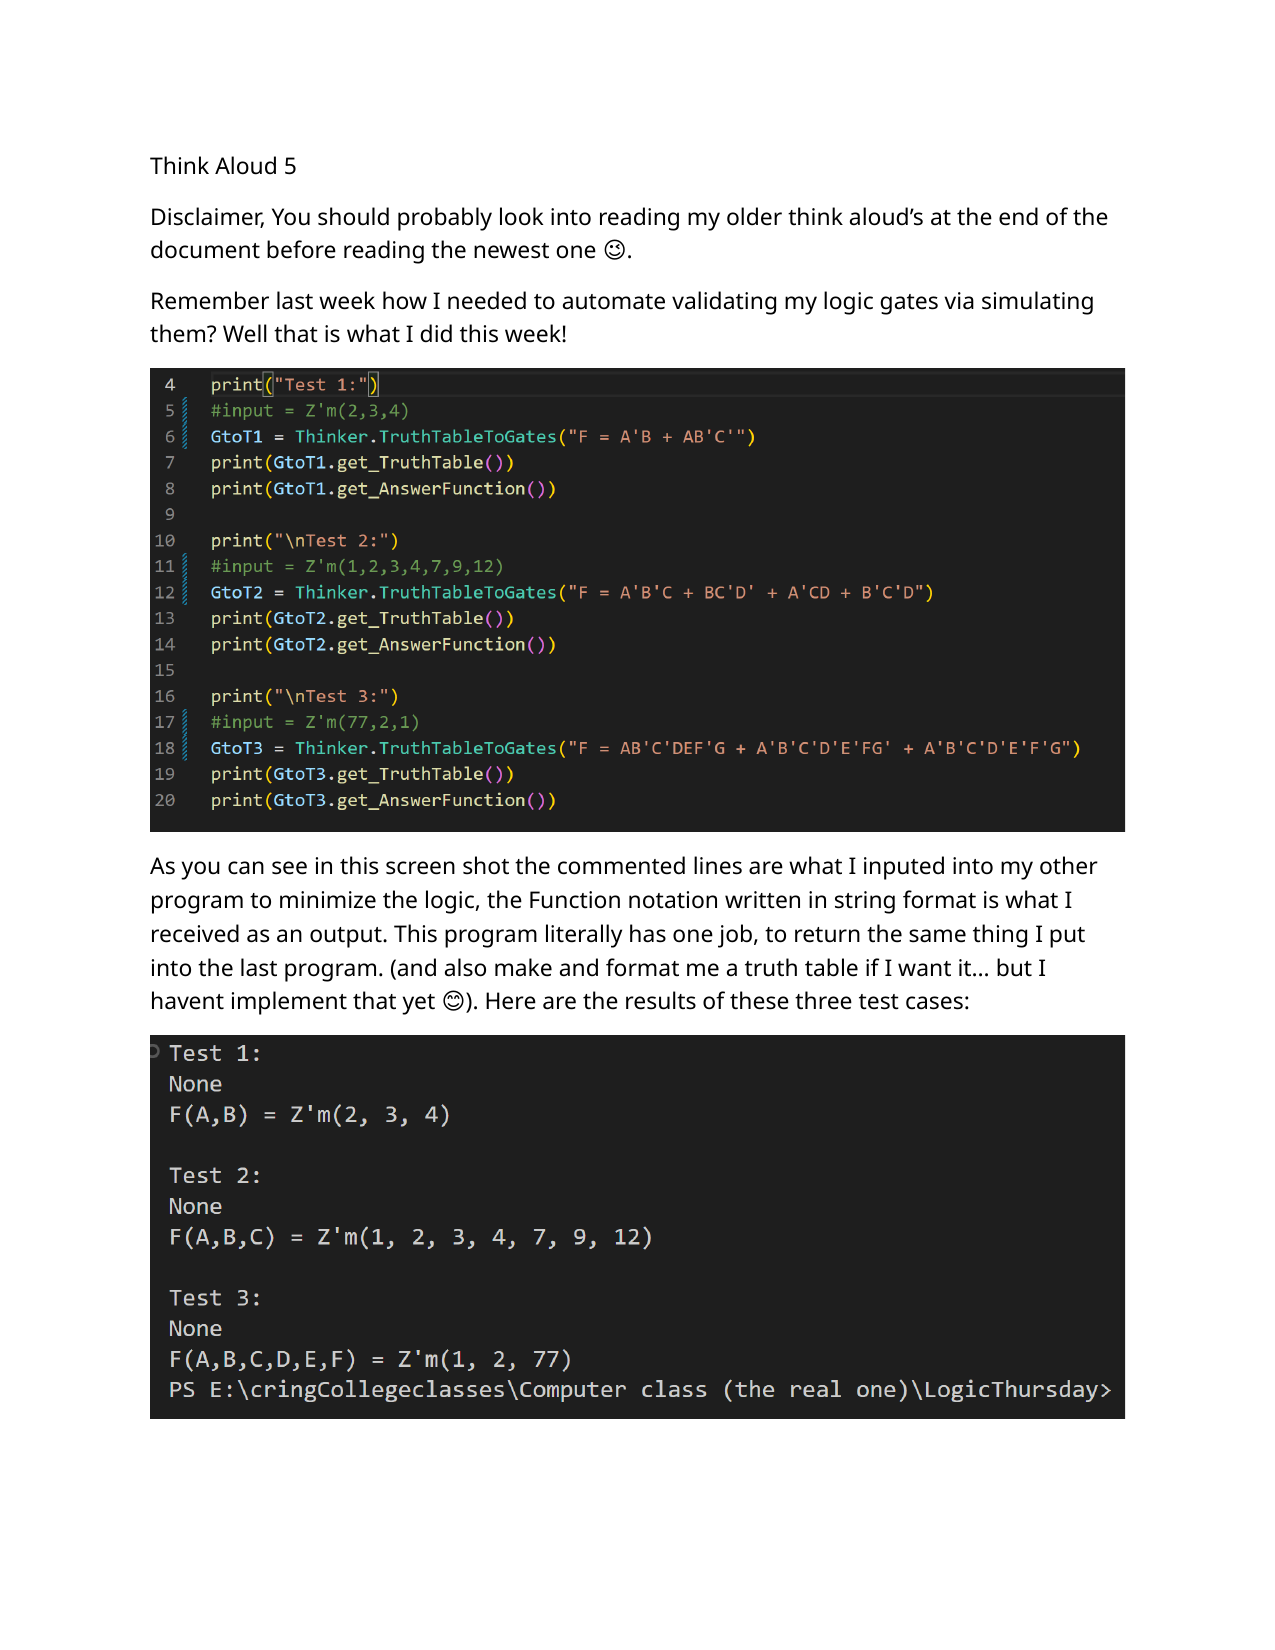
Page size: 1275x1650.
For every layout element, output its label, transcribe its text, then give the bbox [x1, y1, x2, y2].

picture [150, 1035, 1125, 1419]
text Disclaimer, You should probably look into reading my older think aloud’s at the end of the document before reading the newest one 😉. [150, 200, 1125, 265]
text Think Aloud 5 [150, 150, 1125, 181]
text Remember last week how I needed to automate validating my logic gates via simulating them? Well that is what I did this week! [150, 284, 1125, 349]
text As you can see in this screen shot the commented lines are what I inputed into my other program to minimize the logic, the Function notation written in string format is what I received as an output. This program literally has one job, to return the same thing I put into the last program. (and also make and format me a truth table if I want it… but I havent implement that yet 😊). Here are the results of these three test cases: [150, 850, 1125, 1017]
picture [150, 368, 1125, 832]
